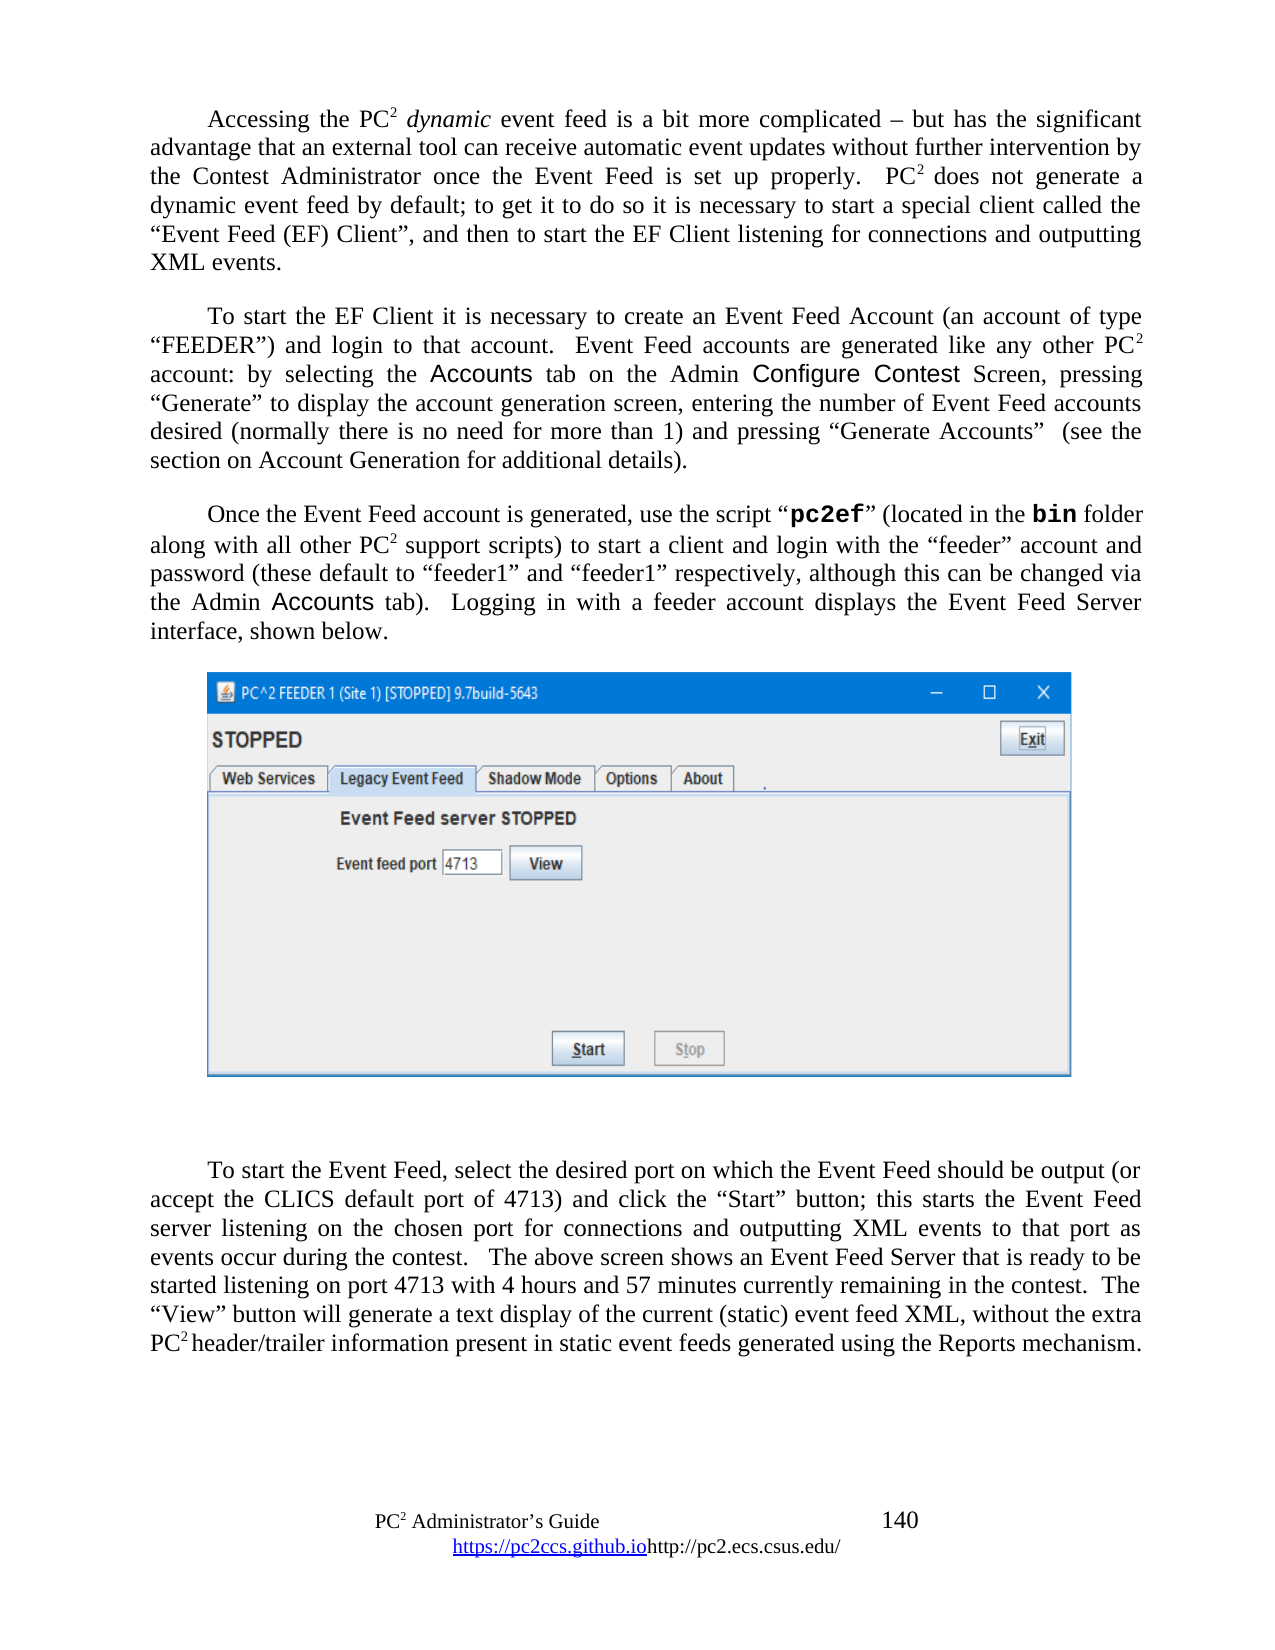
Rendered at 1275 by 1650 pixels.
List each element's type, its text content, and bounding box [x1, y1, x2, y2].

text To start the EF Client it is necessary to create an Event Feed Account (an account of type “FEEDER”) and login to that account. Event Feed accounts are generated like any other PC2 account: by selecting the Accounts tab on the Admin Configure Contest Screen, pressing “Generate” to display the account generation screen, entering the number of Event Feed accounts desired (normally there is no need for more than 1) and pressing “Generate Accounts” (see the section on Account Generation for additional details). [150, 301, 1143, 474]
text To start the Event Feed, select the desired port on which the Event Feed should be output (or accept the CLICS default port of 4713) and click the “Start” button; this starts the Event Feed server listening on the chosen port for connections and outputting XML events to that port as events occur during the contest. The above screen shows an Event Feed Server that is ready to be started listening on port 4713 with 4 hours and 57 minutes currently remaining in the contest. The “View” button will generate a text display of the current (static) event feed XML, without the extra PC2 header/trailer information present in static event feeds generated using the Reports mechanism. [150, 1155, 1143, 1357]
text Accessing the PC2 dynamic event feed is a bit more complicated – but has the significant advantage that an external tool can receive automatic event updates without further intervention by the Contest Administrator once the Event Feed is set up properly. PC2 does not generate a dynamic event feed by default; get it to do so it is necessary to start a special client called the “Event Feed (EF) Client”, and then to start the EF Client listening for connections and outputting XML events. [150, 104, 1143, 276]
picture [207, 672, 1072, 1077]
text Once the Event Feed account is generated, use the script “pc2ef” (located in the bin folder along with all other PC2 support scripts) to start a client and login with the “feeder” account and password (these default to “feeder1” and “feeder1” respectively, although this can be changed via the Admin Accounts tab). Logging in with a feeder account displays the Event Feed Server interface, shown below. [150, 499, 1143, 645]
